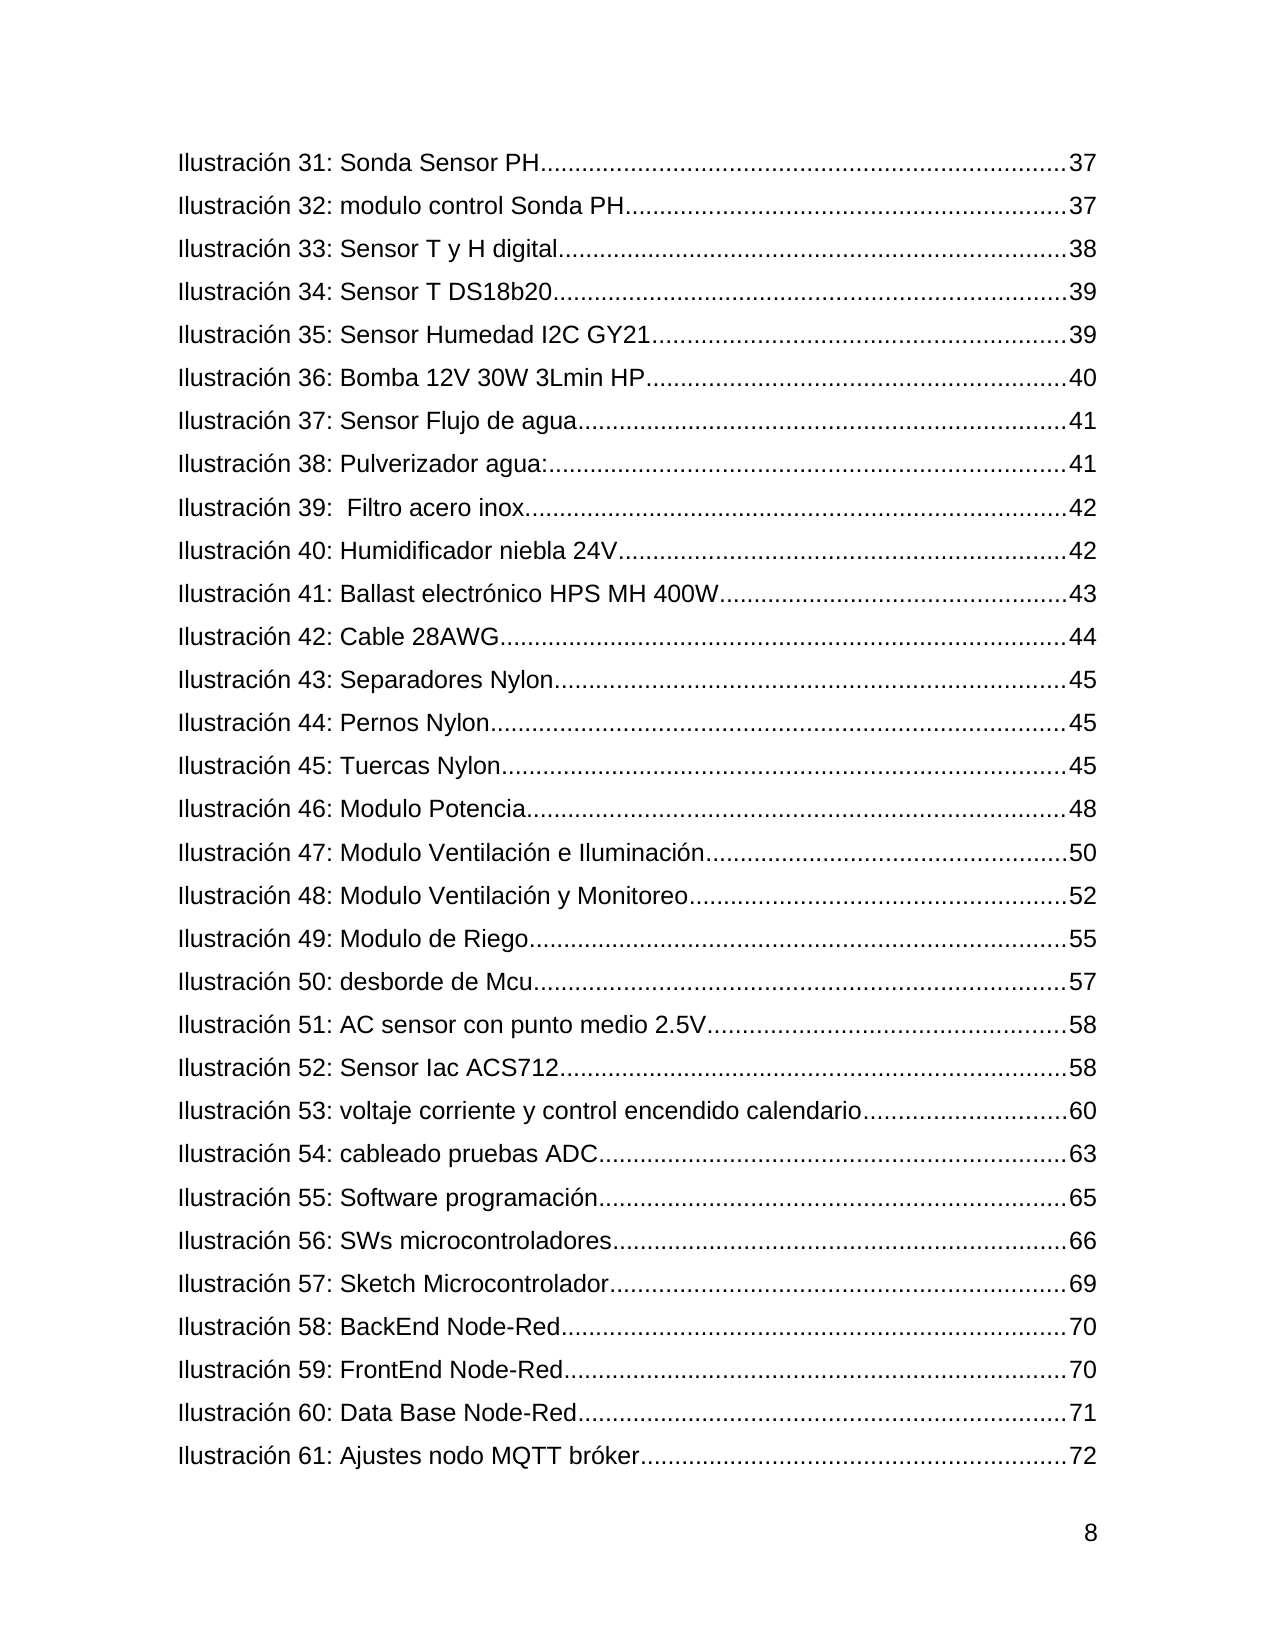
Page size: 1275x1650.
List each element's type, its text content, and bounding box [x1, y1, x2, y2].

text Ilustración 36: Bomba 12V 30W 3Lmin HP 40 [177, 363, 1098, 392]
text Ilustración 56: SWs microcontroladores 66 [177, 1226, 1098, 1254]
text Ilustración 57: Sketch Microcontrolador 69 [177, 1269, 1098, 1298]
text Ilustración 52: Sensor Iac ACS712 58 [177, 1053, 1098, 1082]
text Ilustración 40: Humidificador niebla 24V 42 [177, 536, 1098, 564]
text Ilustración 51: AC sensor con punto medio 2.5V 58 [177, 1010, 1098, 1039]
text Ilustración 54: cableado pruebas ADC 63 [177, 1139, 1098, 1168]
text Ilustración 41: Ballast electrónico HPS MH 400W 43 [177, 579, 1098, 608]
text Ilustración 47: Modulo Ventilación e Iluminación 50 [177, 838, 1098, 866]
text Ilustración 43: Separadores Nylon 45 [177, 665, 1098, 694]
text Ilustración 34: Sensor T DS18b20 39 [177, 277, 1098, 306]
text Ilustración 60: Data Base Node-Red 71 [177, 1398, 1098, 1427]
text Ilustración 38: Pulverizador agua: 41 [177, 449, 1098, 478]
text Ilustración 53: voltaje corriente y control encendido calendario 60 [177, 1096, 1098, 1125]
text Ilustración 42: Cable 28AWG 44 [177, 622, 1098, 651]
text Ilustración 31: Sonda Sensor PH 37 [177, 148, 1098, 176]
text Ilustración 59: FrontEnd Node-Red 70 [177, 1355, 1098, 1384]
text Ilustración 58: BackEnd Node-Red 70 [177, 1312, 1098, 1341]
text Ilustración 32: modulo control Sonda PH 37 [177, 191, 1098, 219]
text Ilustración 48: Modulo Ventilación y Monitoreo 52 [177, 881, 1098, 909]
text Ilustración 61: Ajustes nodo MQTT bróker 72 [177, 1441, 1098, 1470]
text Ilustración 33: Sensor T y H digital 38 [177, 234, 1098, 263]
text Ilustración 44: Pernos Nylon 45 [177, 708, 1098, 737]
text Ilustración 46: Modulo Potencia 48 [177, 794, 1098, 823]
text Ilustración 45: Tuercas Nylon 45 [177, 751, 1098, 780]
text Ilustración 37: Sensor Flujo de agua 41 [177, 406, 1098, 435]
text Ilustración 49: Modulo de Riego 55 [177, 924, 1098, 953]
text Ilustración 39: Filtro acero inox. 42 [177, 493, 1098, 521]
text Ilustración 50: desborde de Mcu 57 [177, 967, 1098, 996]
text Ilustración 55: Software programación 65 [177, 1183, 1098, 1211]
text Ilustración 35: Sensor Humedad I2C GY21 39 [177, 320, 1098, 349]
